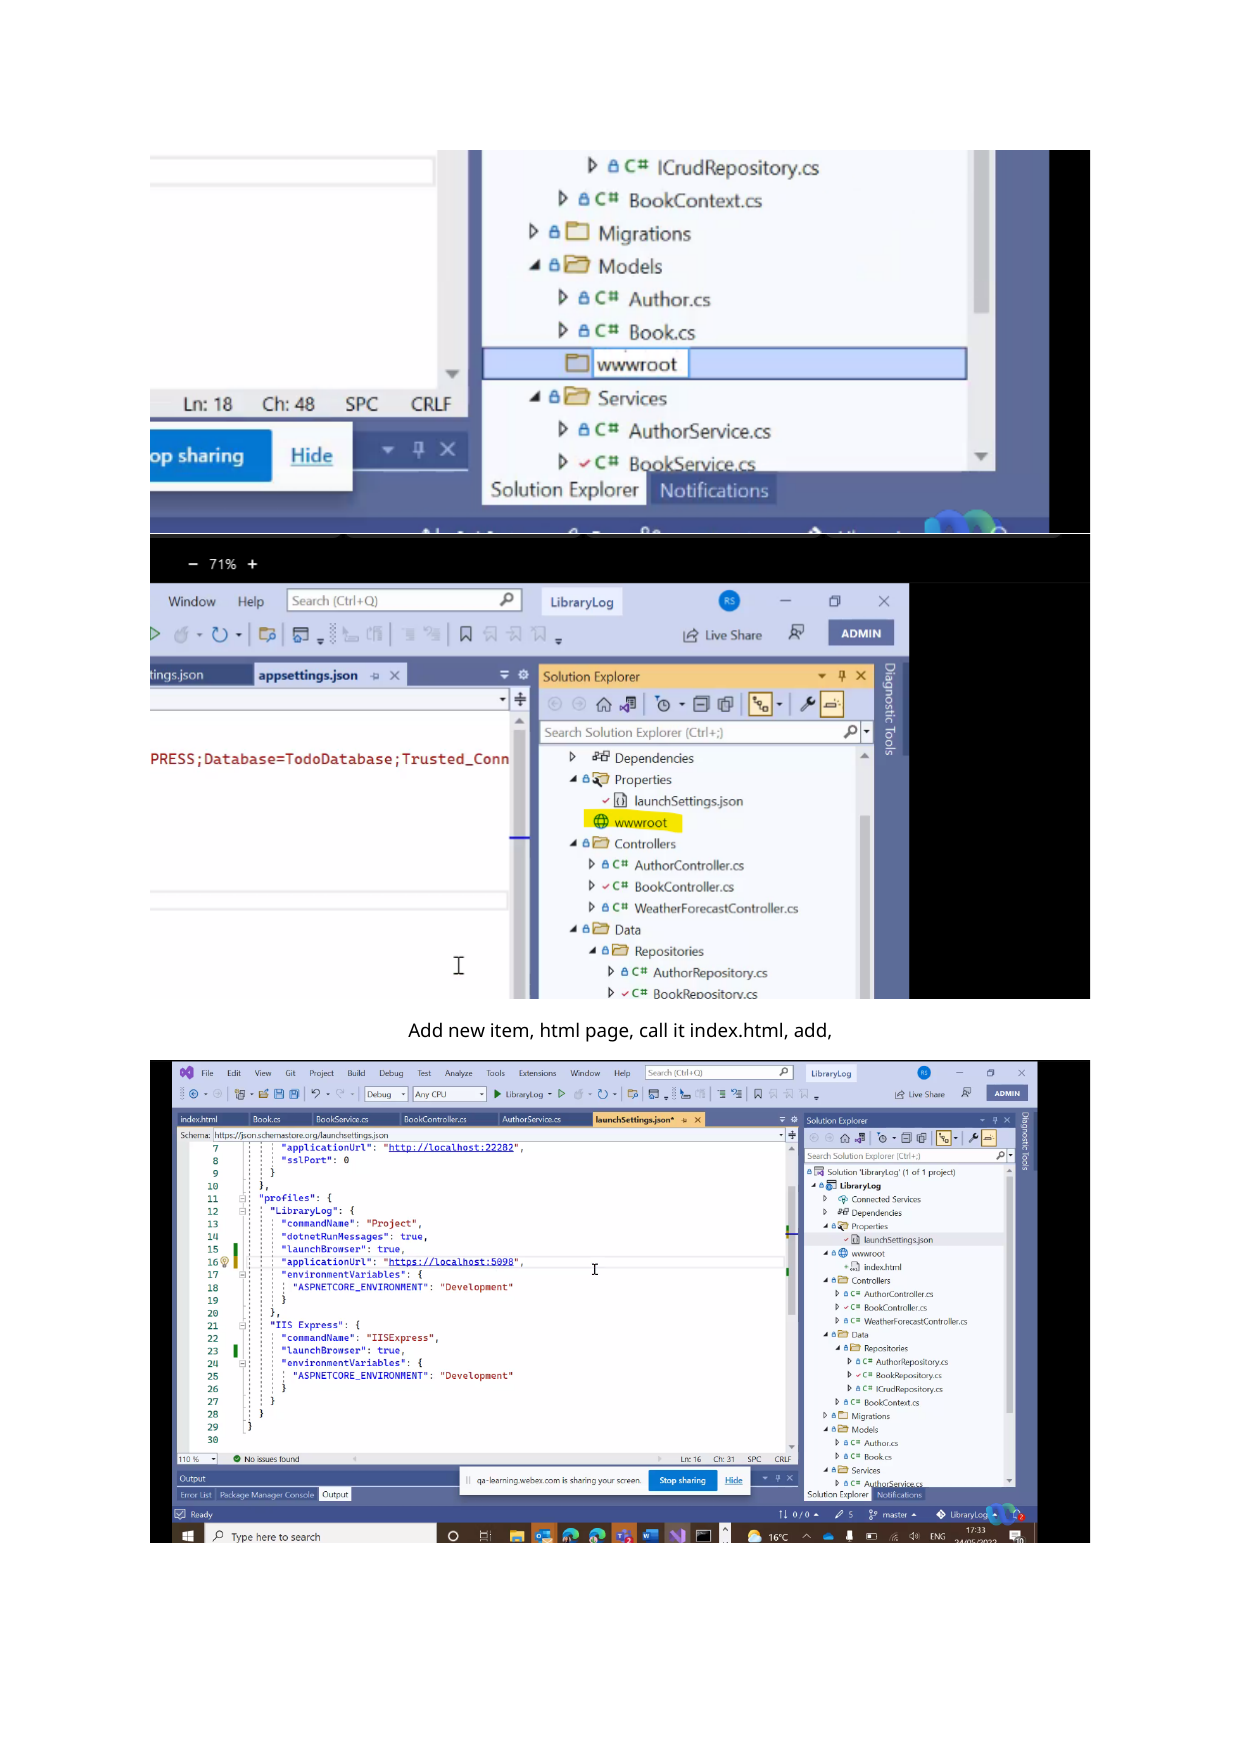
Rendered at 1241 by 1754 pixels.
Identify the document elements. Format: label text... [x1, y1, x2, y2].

text Add new item, html page, call it index.html, add, [150, 1017, 1090, 1043]
picture [150, 150, 1091, 533]
picture [150, 534, 1091, 999]
picture [150, 1060, 1091, 1543]
